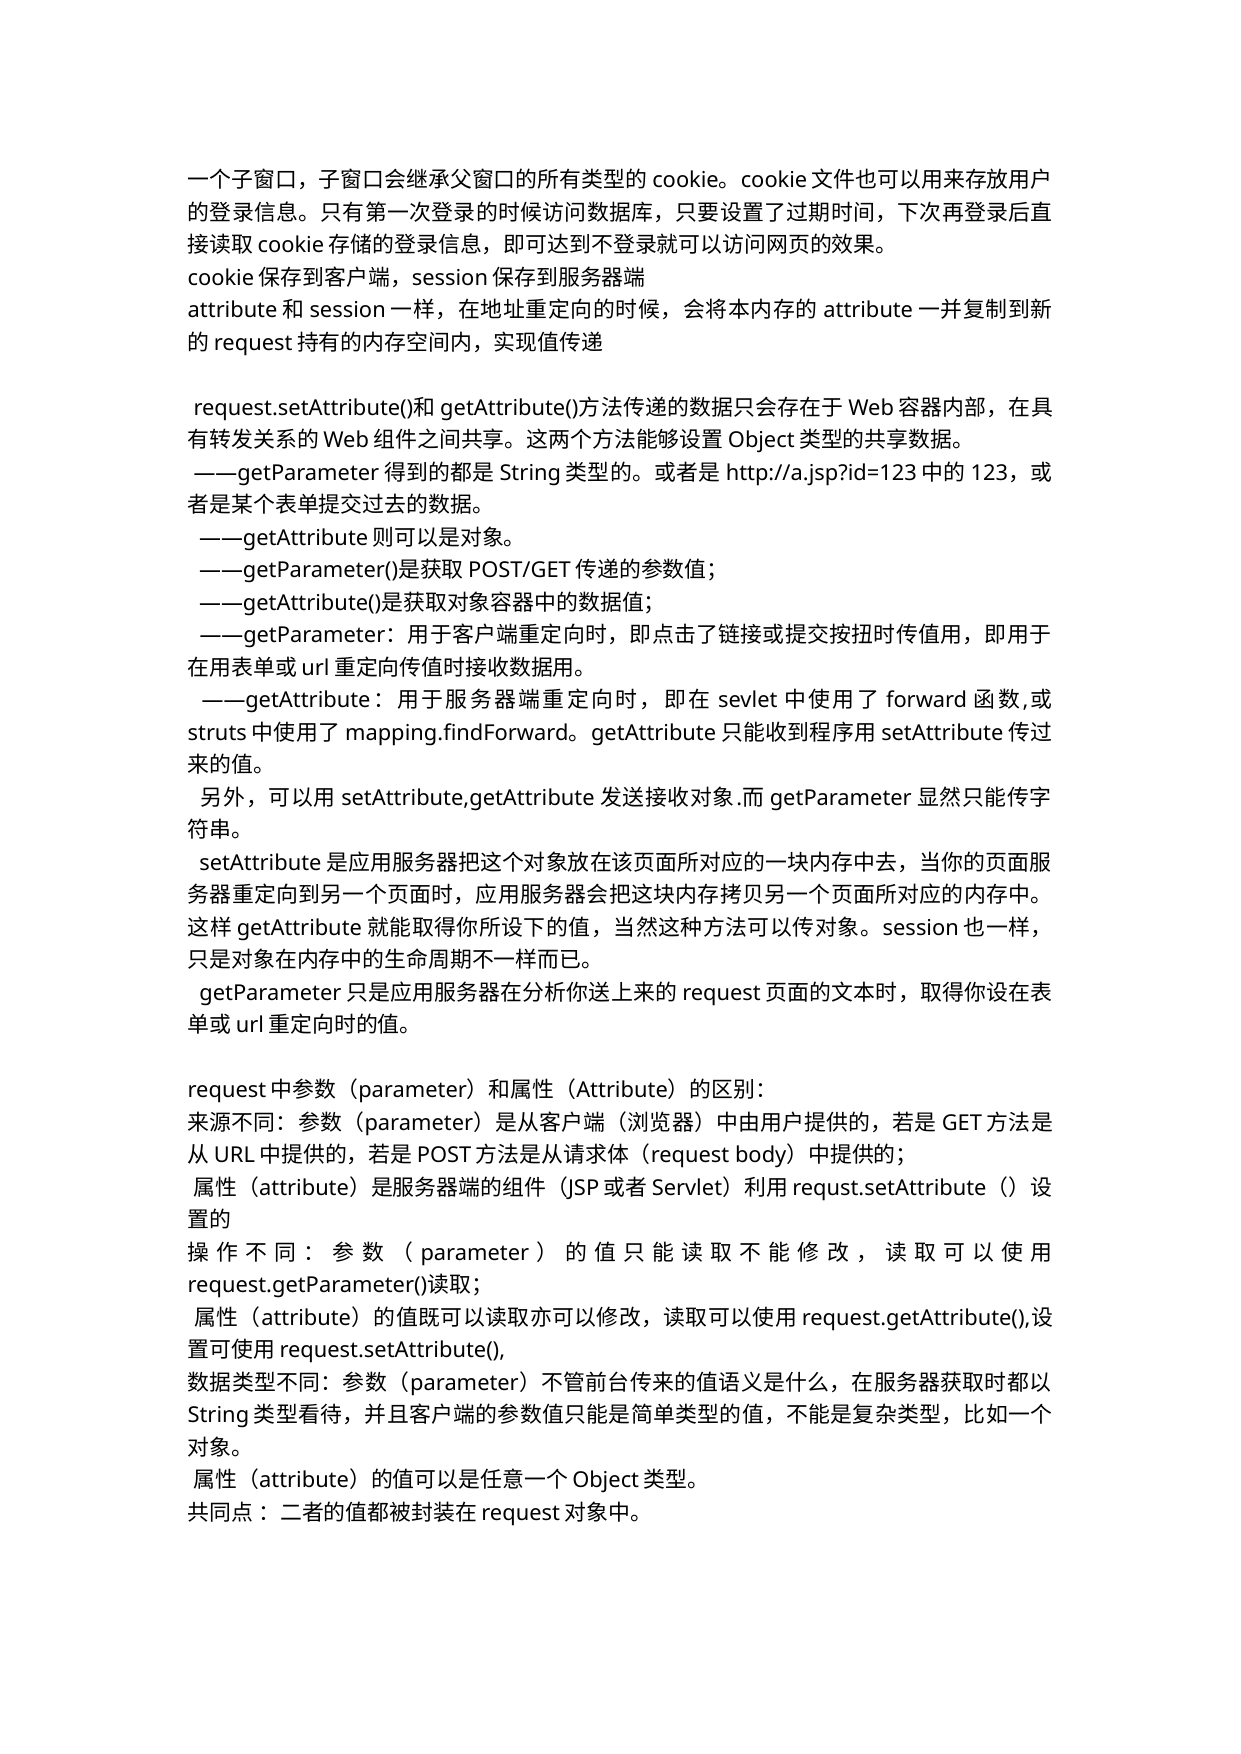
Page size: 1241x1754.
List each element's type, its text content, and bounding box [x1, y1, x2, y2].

text attribute和session一样，在地址重定向的时候，会将本内存的attribute一并复制到新的request持有的内存空间内，实现值传递 [187, 292, 1053, 357]
text request.setAttribute()和getAttribute()方法传递的数据只会存在于Web容器内部，在具有转发关系的Web组件之间共享。这两个方法能够设置Object类型的共享数据。 [187, 389, 1053, 454]
text 属性（attribute）的值可以是任意一个Object类型。 [187, 1462, 1053, 1494]
text 操作不同：参数（parameter）的值只能读取不能修改，读取可以使用request.getParameter()读取； [187, 1234, 1053, 1299]
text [187, 162, 1053, 259]
text 属性（attribute）的值既可以读取亦可以修改，读取可以使用request.getAttribute(),设置可使用request.setAttribute(), [187, 1299, 1053, 1364]
text 共同点 ：二者的值都被封装在request对象中。 [187, 1494, 1053, 1527]
text request中参数（parameter）和属性（Attribute）的区别： [187, 1072, 1053, 1104]
text cookie保存到客户端，session保存到服务器端 [187, 259, 1053, 292]
text 数据类型不同：参数（parameter）不管前台传来的值语义是什么，在服务器获取时都以String类型看待，并且客户端的参数值只能是简单类型的值，不能是复杂类型，比如一个对象。 [187, 1364, 1053, 1462]
text 来源不同：参数（parameter）是从客户端（浏览器）中由用户提供的，若是GET方法是从URL中提供的，若是POST方法是从请求体（request body）中提供的； [187, 1104, 1053, 1169]
text ——getParameter得到的都是String类型的。或者是http://a.jsp?id=123中的123，或者是某个表单提交过去的数据。 ——getAttribute则可以是对象。 ——getParameter()是获取POST/GET传递的参数值； ——getAttribute()是获取对象容器中的数据值； ——getParameter：用于客户端重定向时，即点击了链接或提交按扭时传值用，即用于在用表单或url重定向传值时接收数据用。 ——getAttribute：用于服务器端重定向时，即在sevlet中使用了forward函数,或struts中使用了mapping.findForward。getAttribute只能收到程序用setAttribute传过来的值。 另外，可以用setAttribute,getAttribute发送接收对象.而getParameter显然只能传字符串。 setAttribute是应用服务器把这个对象放在该页面所对应的一块内存中去，当你的页面服务器重定向到另一个页面时，应用服务器会把这块内存拷贝另一个页面所对应的内存中。这样getAttribute就能取得你所设下的值，当然这种方法可以传对象。session也一样，只是对象在内存中的生命周期不一样而已。 getParameter只是应用服务器在分析你送上来的request页面的文本时，取得你设在表单或url重定向时的值。 [187, 454, 1053, 1039]
text 属性（attribute）是服务器端的组件（JSP或者Servlet）利用requst.setAttribute（）设置的 [187, 1169, 1053, 1234]
